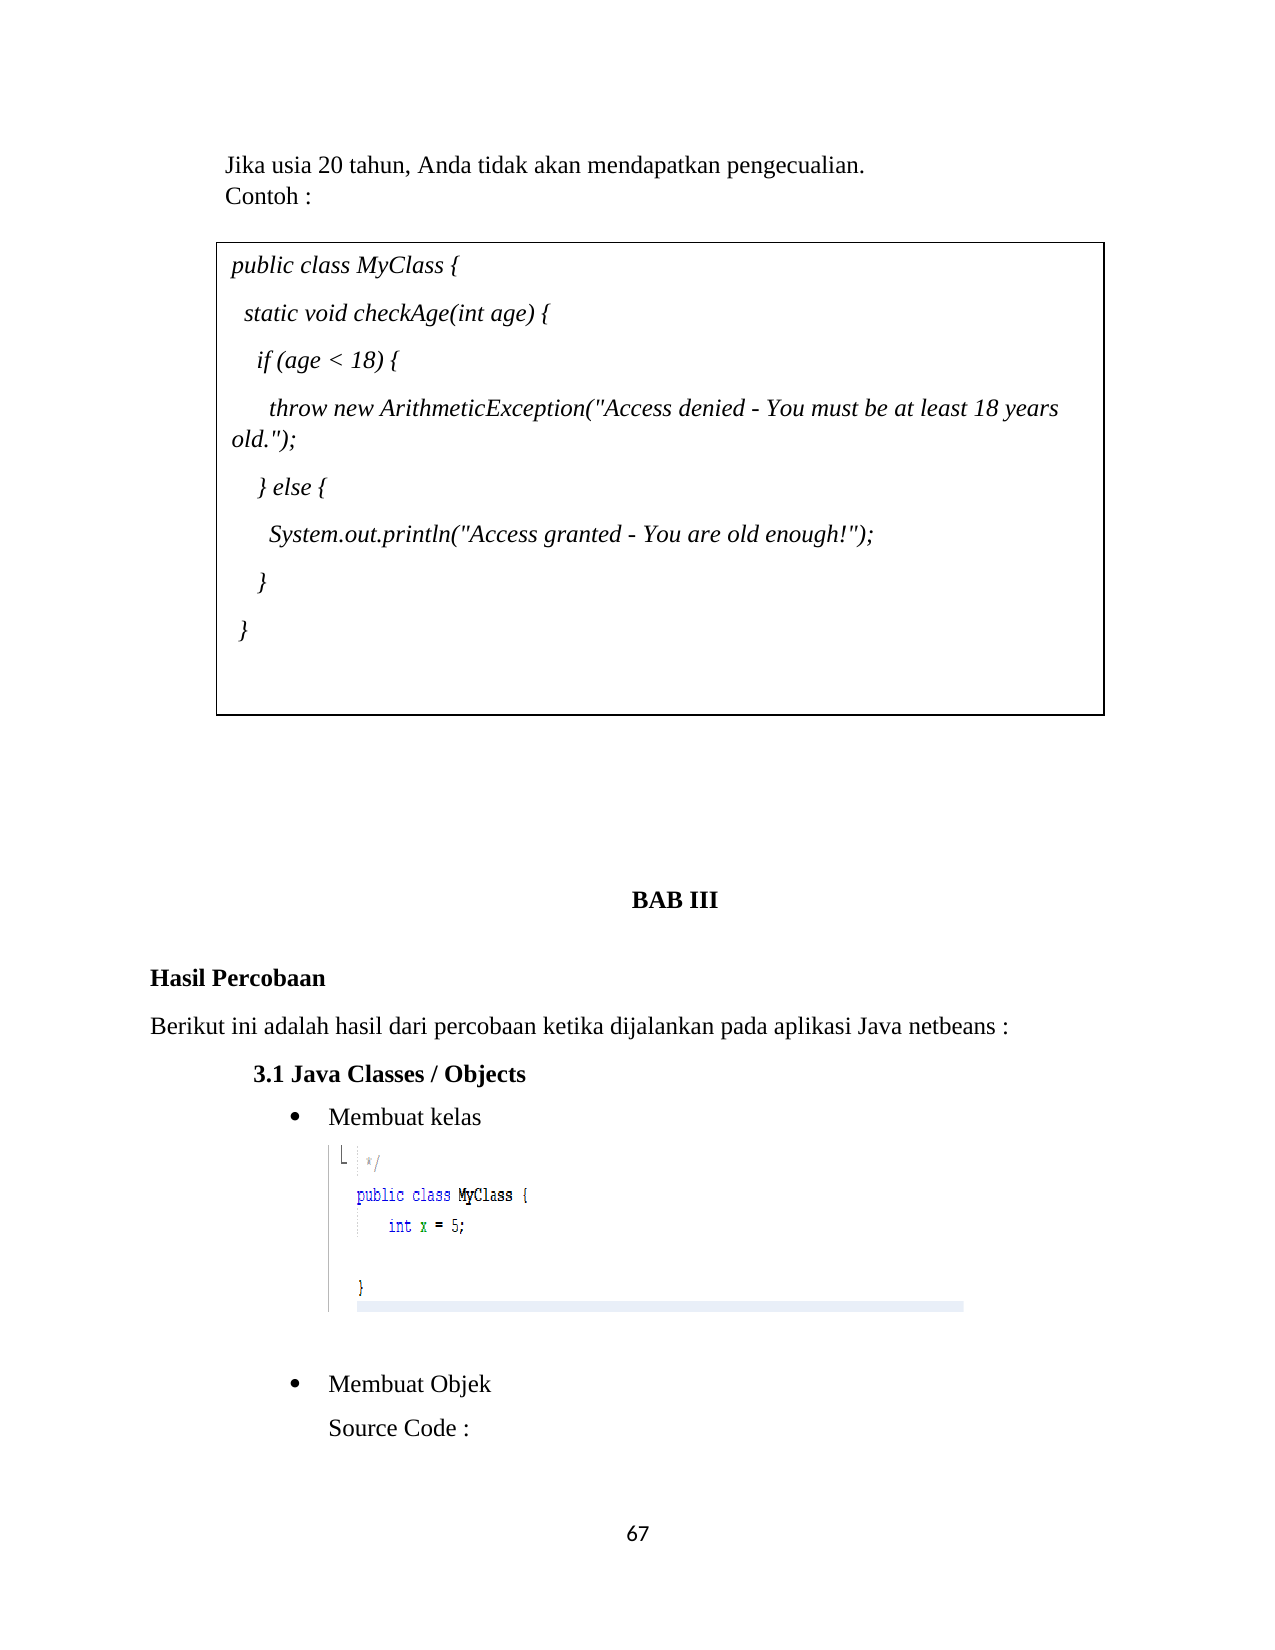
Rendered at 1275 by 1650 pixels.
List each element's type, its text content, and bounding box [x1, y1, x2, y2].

picture [328, 1145, 964, 1312]
list Source Code : [328, 1413, 1125, 1441]
list Contoh : [225, 181, 1125, 210]
text Hasil Percobaan [150, 963, 1125, 992]
text Berikut ini adalah hasil dari percobaan ketika dijalankan pada aplikasi Java netbeans : [150, 1011, 1125, 1040]
list BAB III [225, 885, 1125, 913]
list Membuat kelas [291, 1102, 1125, 1131]
list Membuat Objek [291, 1369, 1125, 1398]
list Java Classes / Objects [253, 1059, 1125, 1088]
list Jika usia 20 tahun, Anda tidak akan mendapatkan pengecualian. [225, 150, 1125, 179]
